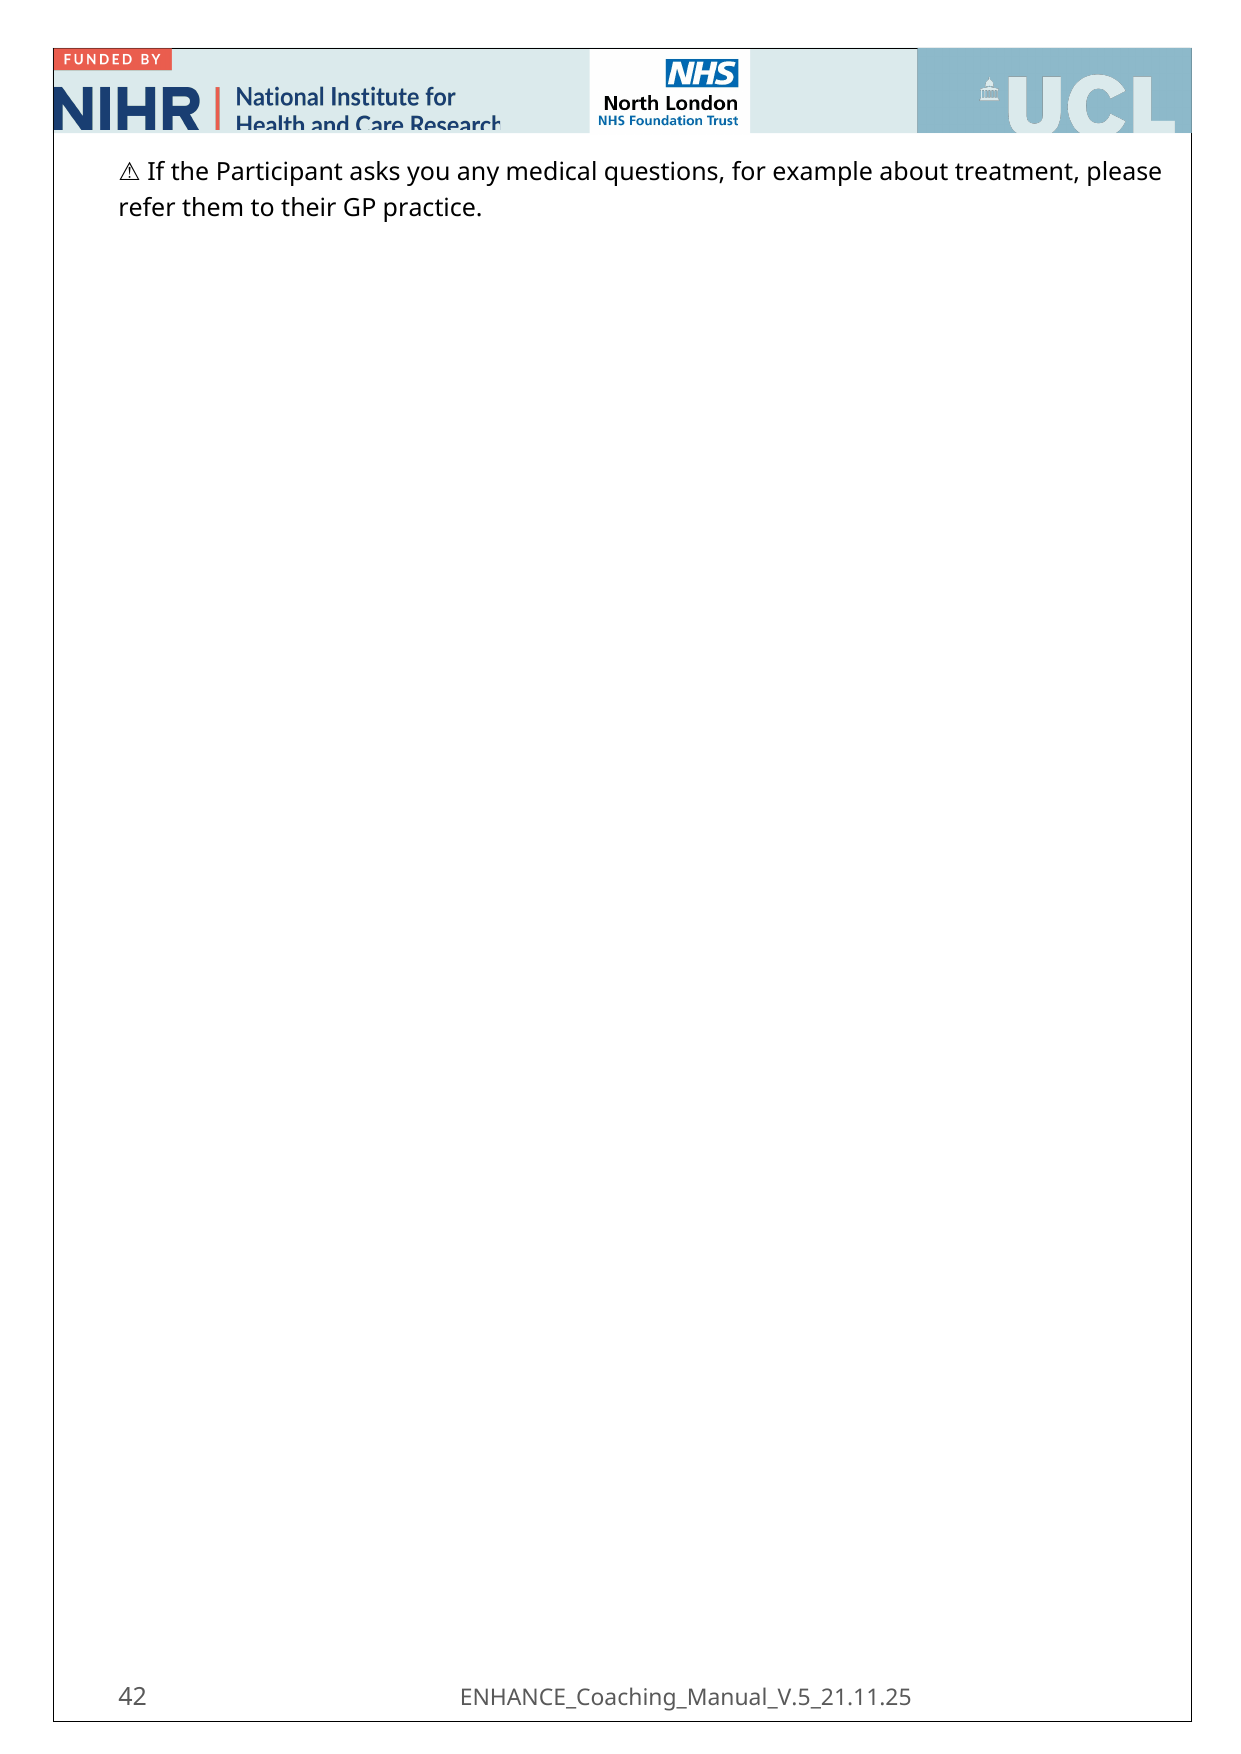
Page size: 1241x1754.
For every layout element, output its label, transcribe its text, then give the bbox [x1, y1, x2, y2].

picture [589, 49, 750, 135]
picture [53, 48, 501, 130]
picture [911, 40, 1196, 138]
text ⚠️ If the Participant asks you any medical questions, for example about treatment, please refer them to their GP practice. [118, 153, 1166, 224]
